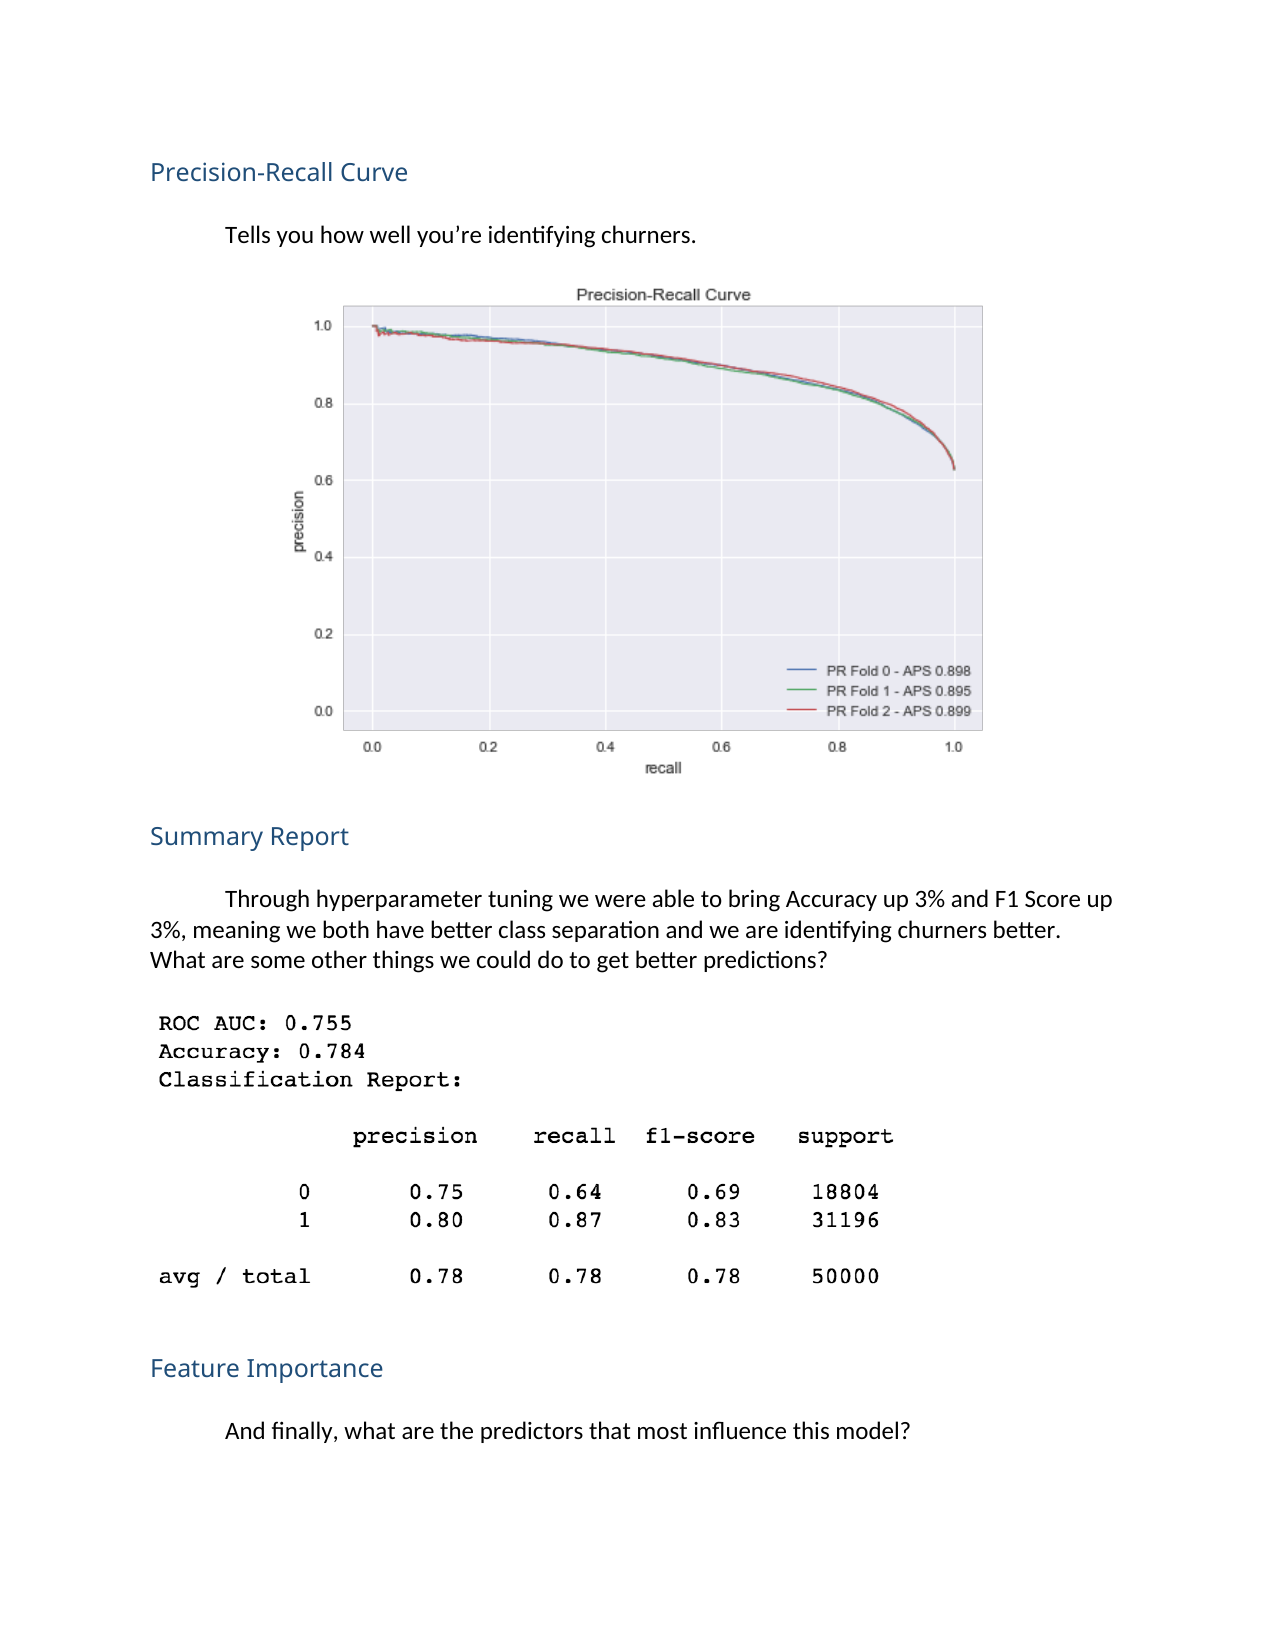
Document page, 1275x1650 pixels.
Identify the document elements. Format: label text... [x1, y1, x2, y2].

text Through hyperparameter tuning we were able to bring Accuracy up 3% and F1 Score up 3%, meaning we both have better class separation and we are identifying churners better. What are some other things we could do to get better predictions? [150, 884, 1125, 975]
picture [282, 279, 993, 785]
text Tells you how well you’re identifying churners. [150, 219, 1125, 249]
subtitle Feature Importance [150, 1351, 1125, 1384]
subtitle Precision-Recall Curve [150, 154, 1125, 188]
picture [150, 1005, 1125, 1316]
text And finally, what are the predictors that most influence this model? [150, 1415, 1125, 1446]
subtitle Summary Report [150, 819, 1125, 853]
